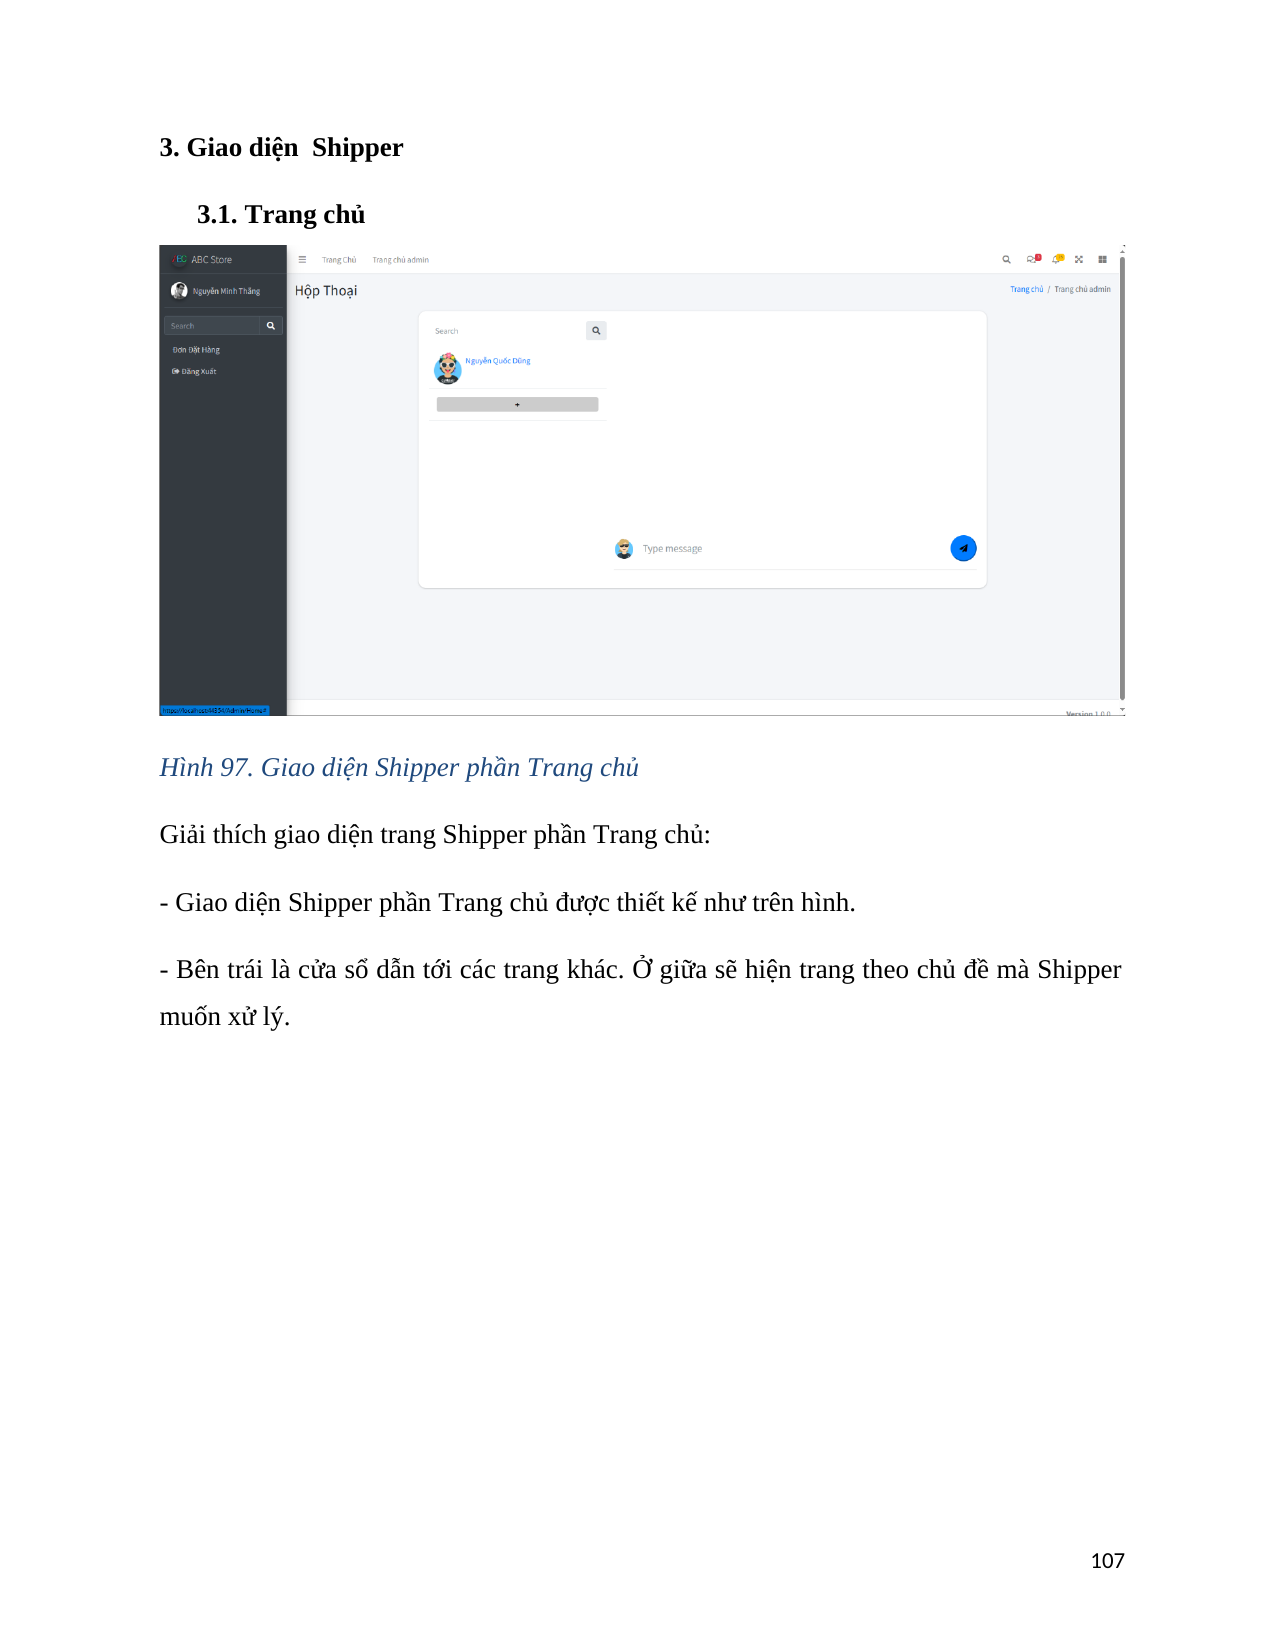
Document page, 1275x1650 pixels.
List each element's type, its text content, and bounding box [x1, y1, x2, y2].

text Hình 97. Giao diện Shipper phần Trang chủ [159, 751, 1125, 782]
subtitle Giao diện Shipper [159, 131, 1125, 162]
text Giải thích giao diện trang Shipper phần Trang chủ: [159, 818, 1125, 849]
picture [159, 245, 1125, 716]
text - Giao diện Shipper phần Trang chủ được thiết kế như trên hình. [159, 886, 1125, 917]
text - Bên trái là cửa sổ dẫn tới các trang khác. Ở giữa sẽ hiện trang theo chủ đề mà Shipper muốn xử lý. [159, 953, 1125, 1031]
subtitle Trang chủ [197, 198, 1125, 230]
